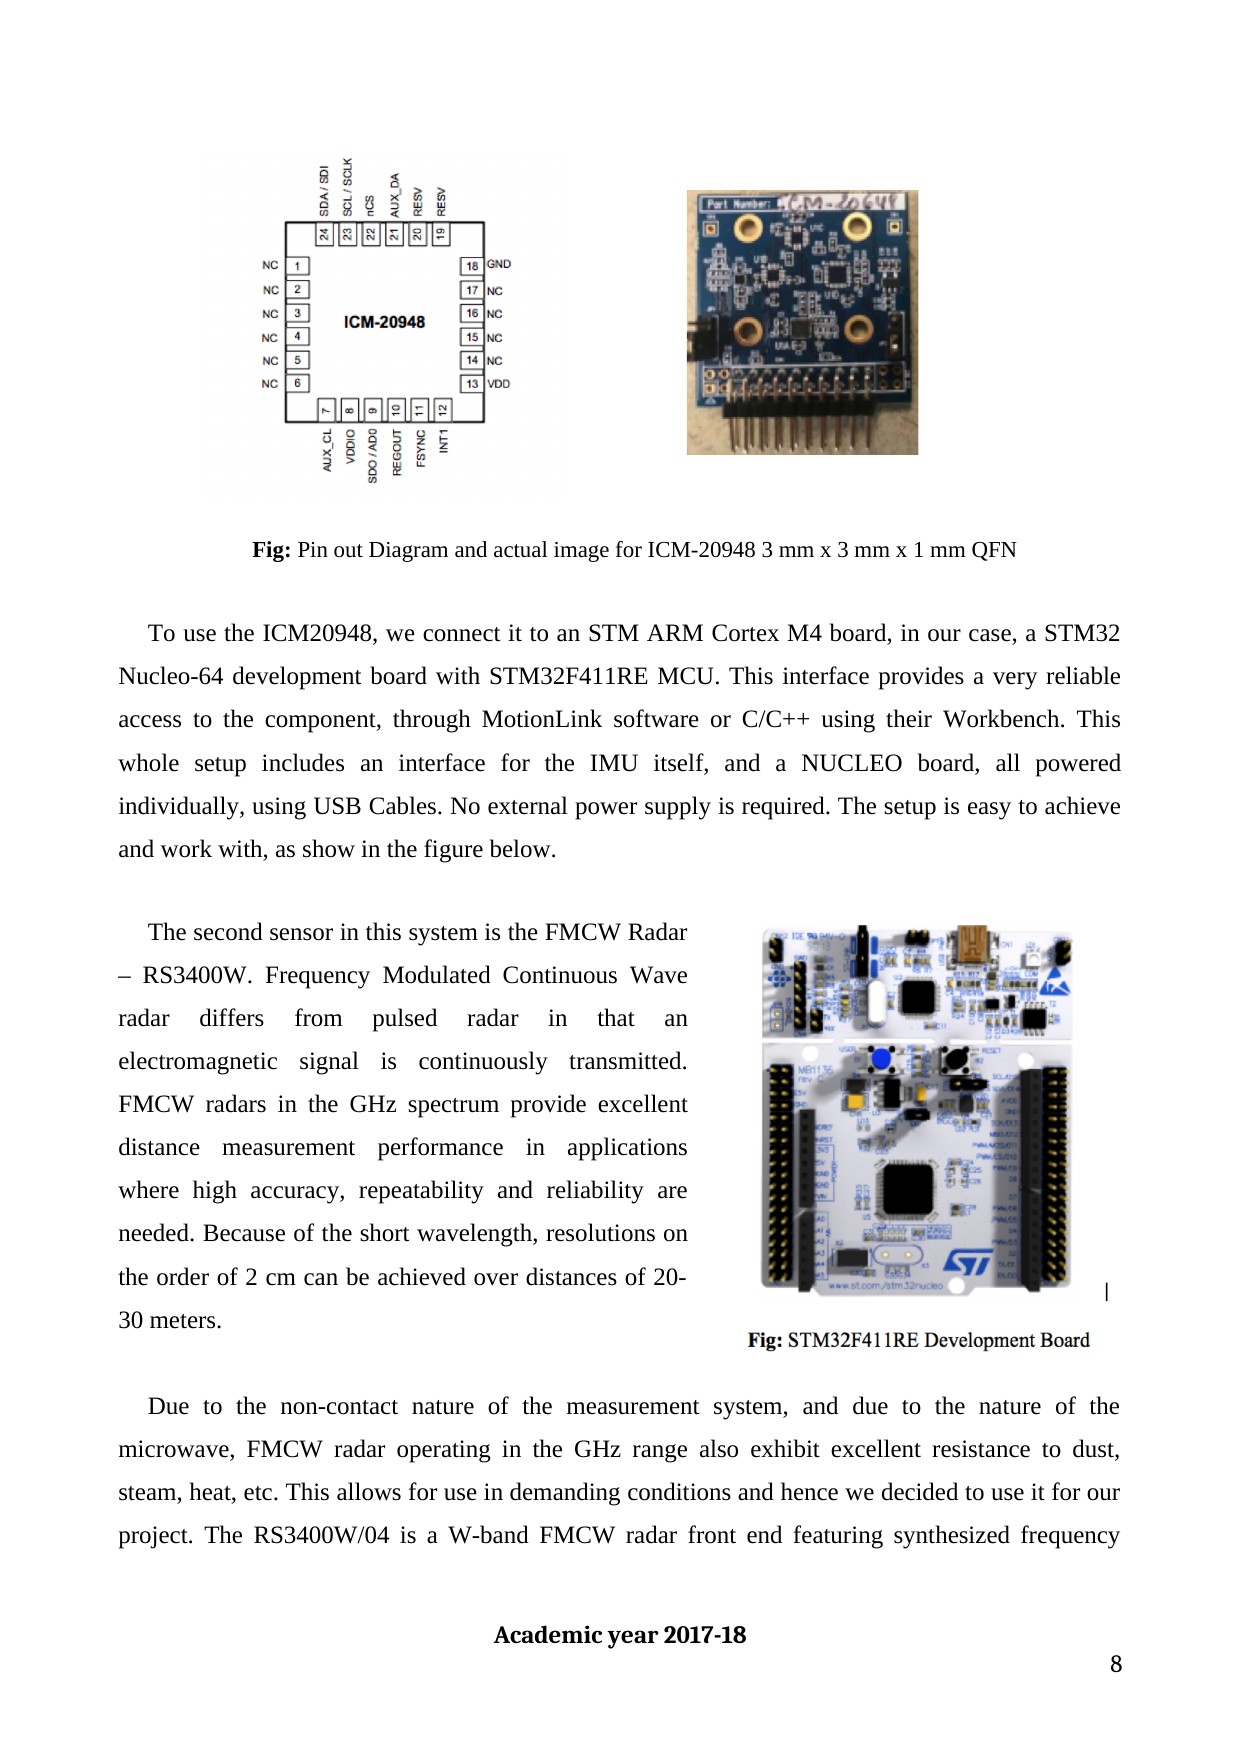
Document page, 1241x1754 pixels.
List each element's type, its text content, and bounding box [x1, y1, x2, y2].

picture [686, 190, 919, 455]
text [118, 1391, 1122, 1549]
text The second sensor in this system is the FMCW Radar – RS3400W. Frequency Modulated Continuous Wave radar differs from pulsed radar in that an electromagnetic signal is continuously transmitted. FMCW radars in the GHz spectrum provide excellent distance measurement performance in applications where high accuracy, repeatability and reliability are needed. Because of the short wavelength, resolutions on the order of 2 cm can be achieved over distances of 20-30 meters. [118, 917, 707, 1333]
picture [201, 150, 568, 500]
text Fig: Pin out Diagram and actual image for ICM-20948 3 mm x 3 mm x 1 mm QFN [118, 536, 1122, 562]
picture [707, 914, 1129, 1370]
text To use the ICM20948, we connect it to an STM ARM Cortex M4 board, in our case, a STM32 Nucleo-64 development board with STM32F411RE MCU. This interface provides a very reliable access to the component, through MotionLink software or C/C++ using their Workbench. This whole setup includes an interface for the IMU itself, and a NUCLEO board, all powered individually, using USB Cables. No external power supply is required. The setup is easy to achieve and work with, as show in the figure below. [118, 618, 1122, 863]
